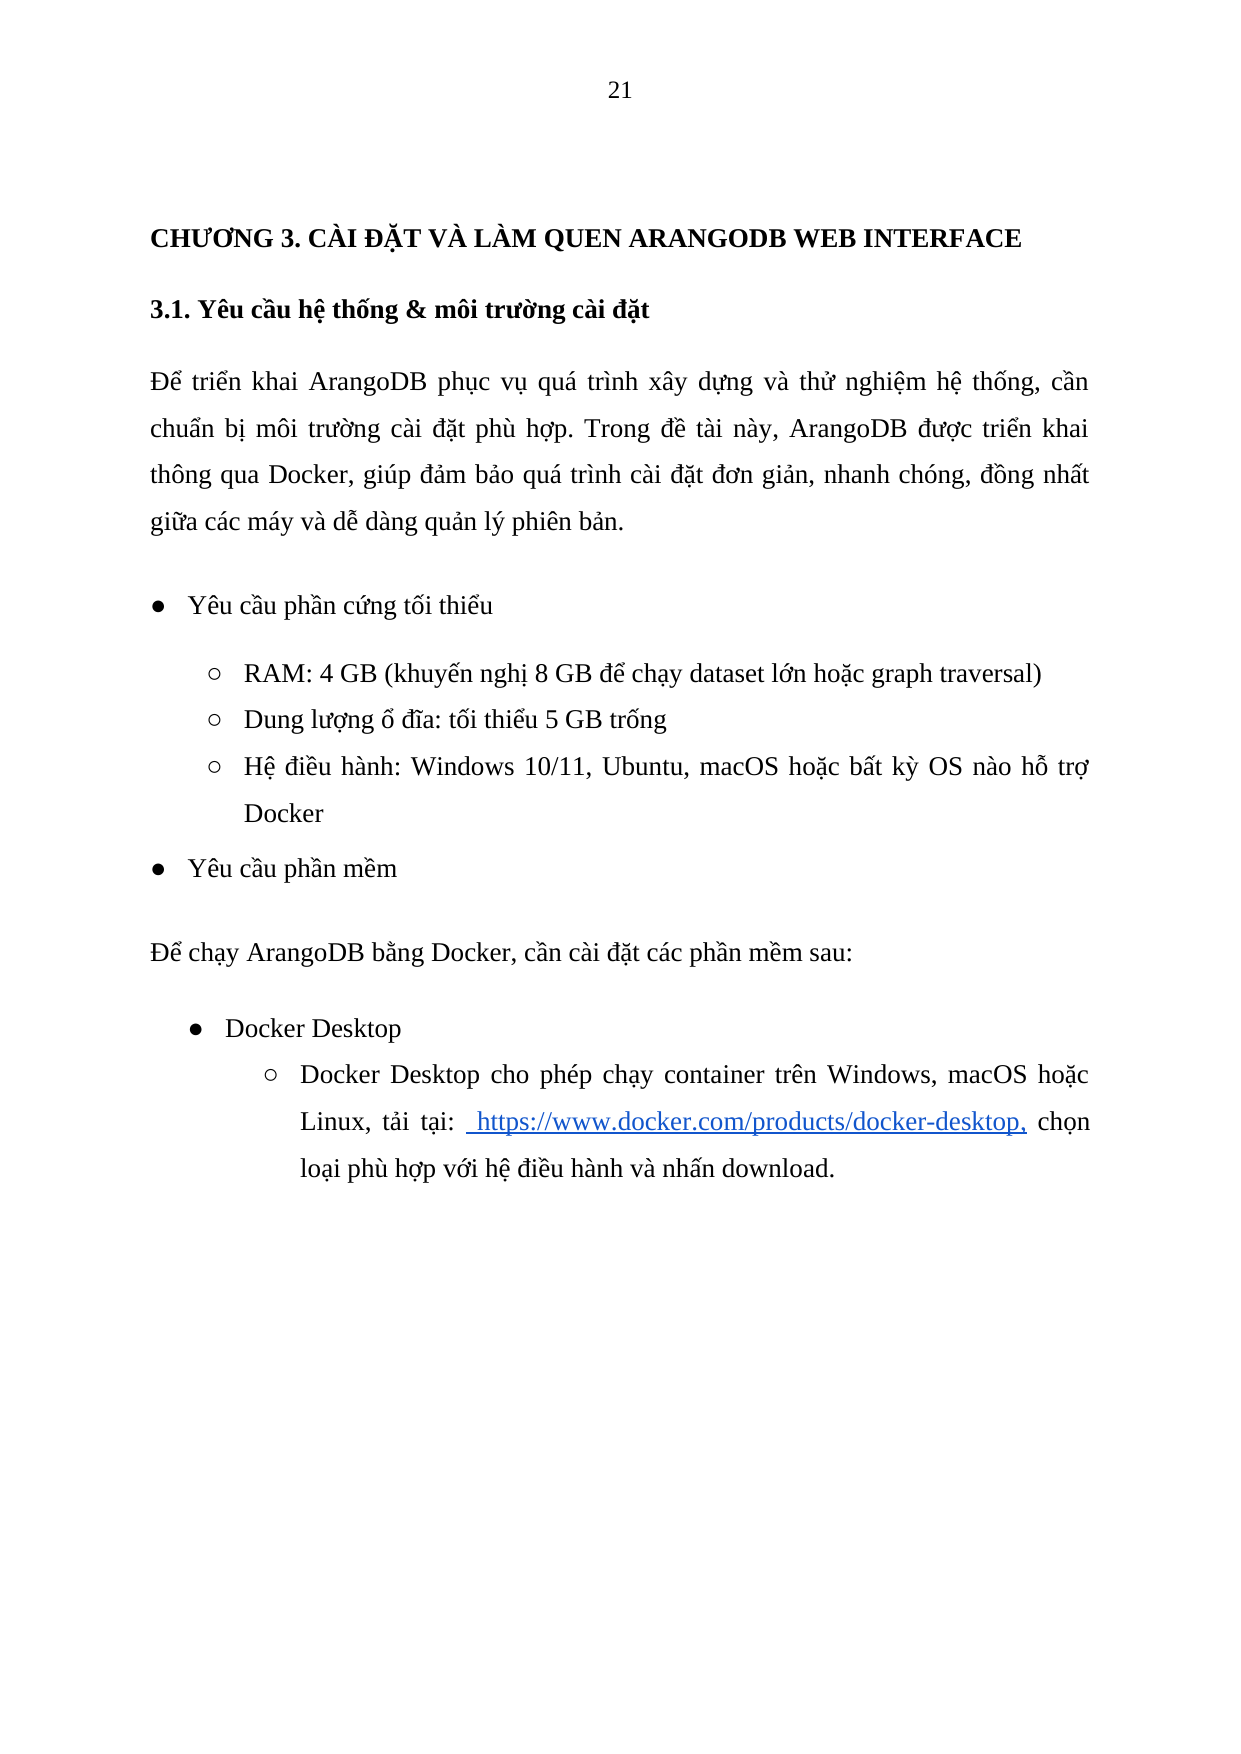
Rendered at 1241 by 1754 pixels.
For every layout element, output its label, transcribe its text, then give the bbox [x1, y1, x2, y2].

text Để triển khai ArangoDB phục vụ quá trình xây dựng và thử nghiệm hệ thống, cần chuẩn bị môi trường cài đặt phù hợp. Trong đề tài này, ArangoDB được triển khai thông qua Docker, giúp đảm bảo quá trình cài đặt đơn giản, nhanh chóng, đồng nhất giữa các máy và dễ dàng quản lý phiên bản. [150, 365, 1090, 536]
list RAM: 4 GB (khuyến nghị 8 GB để chạy dataset lớn hoặc graph traversal) [206, 657, 1090, 688]
list Hệ điều hành: Windows 10/11, Ubuntu, macOS hoặc bất kỳ OS nào hỗ trợ Docker [206, 750, 1090, 828]
list Dung lượng ổ đĩa: tối thiểu 5 GB trống [206, 703, 1090, 734]
list Docker Desktop cho phép chạy container trên Windows, macOS hoặc Linux, tải tại: https://www.docker.com/products/docker-desktop, chọn loại phù hợp với hệ điều hành và nhấn download. [262, 1058, 1090, 1183]
subtitle 3.1. Yêu cầu hệ thống & môi trường cài đặt [150, 293, 1090, 324]
list Docker Desktop [187, 1012, 1090, 1043]
list Yêu cầu phần cứng tối thiểu [150, 589, 1090, 620]
subtitle CHƯƠNG 3. CÀI ĐẶT VÀ LÀM QUEN ARANGODB WEB INTERFACE [150, 222, 1090, 253]
text Để chạy ArangoDB bằng Docker, cần cài đặt các phần mềm sau: [150, 936, 1090, 967]
list Yêu cầu phần mềm [150, 852, 1090, 883]
